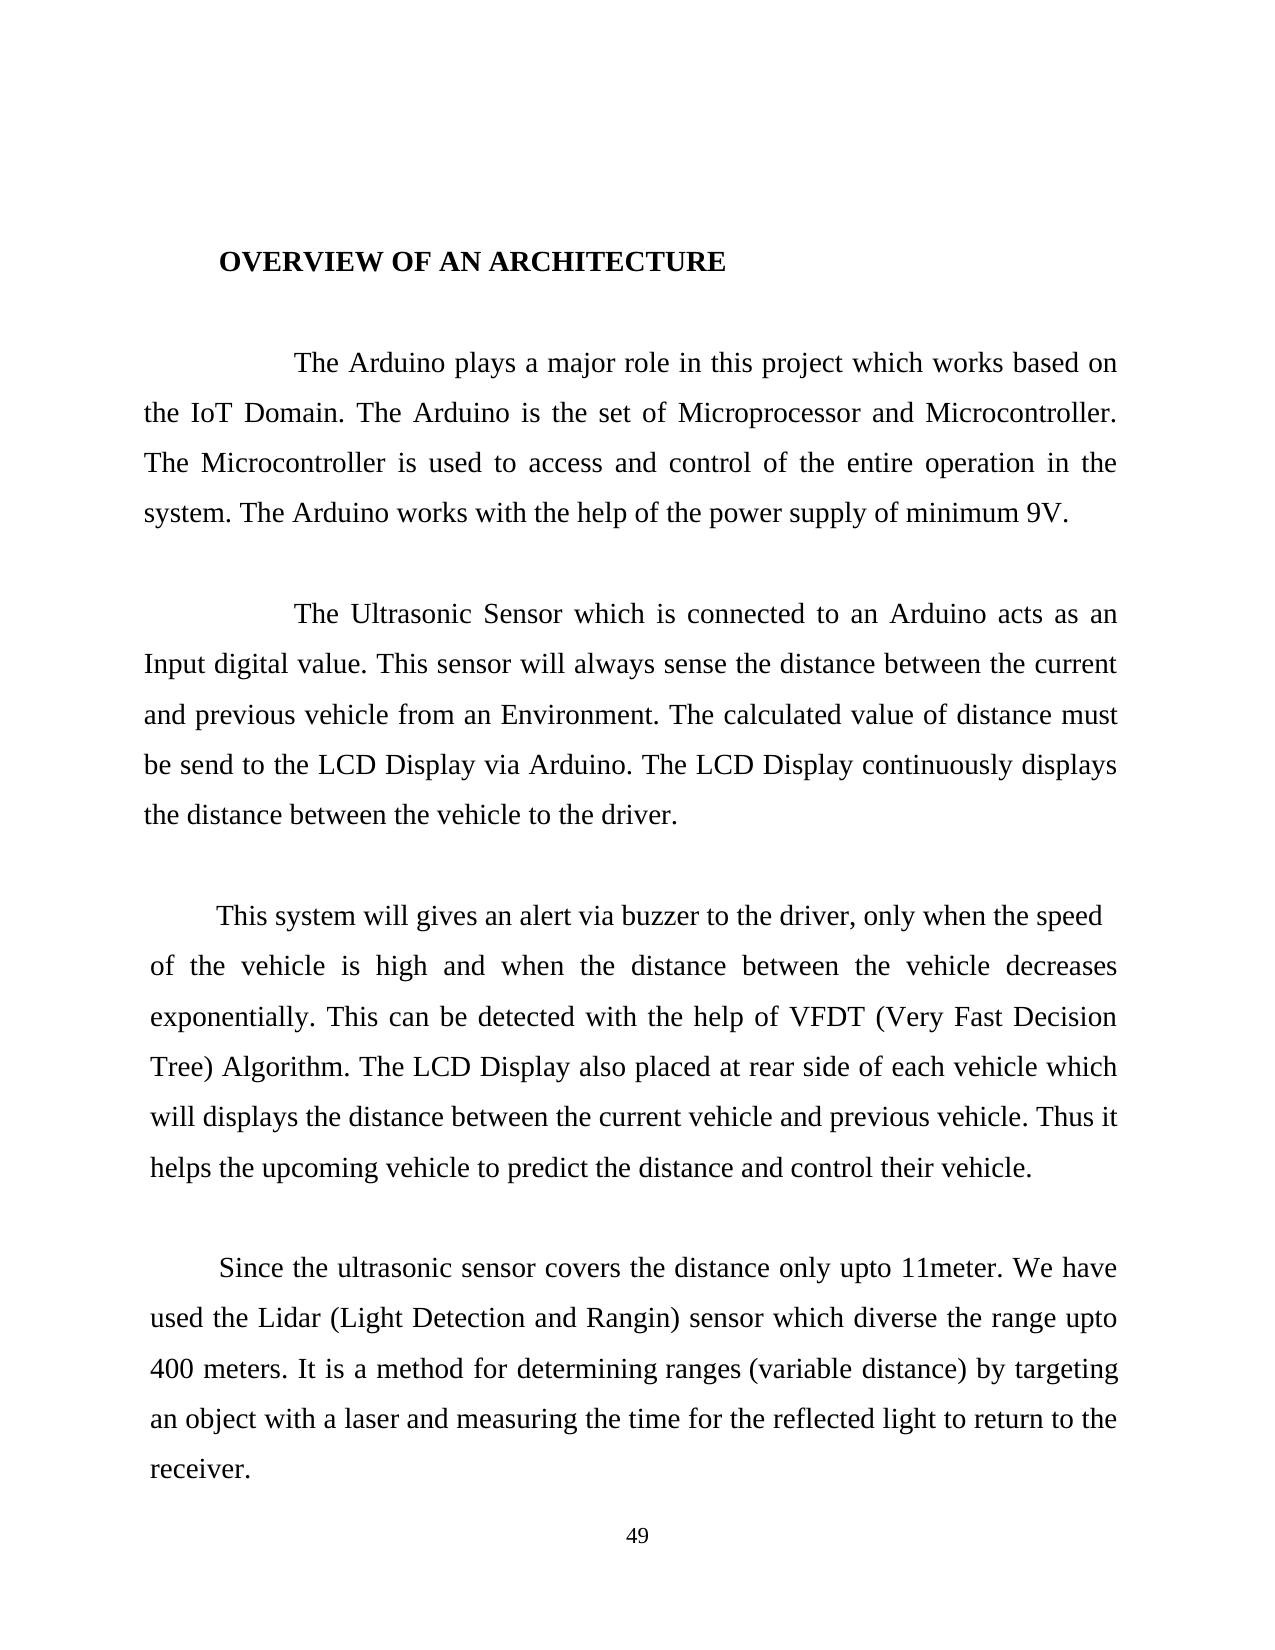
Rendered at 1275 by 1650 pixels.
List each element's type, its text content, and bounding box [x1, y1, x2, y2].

subtitle Since the ultrasonic sensor covers the distance only upto 11meter. We have used the Lidar (Light Detection and Rangin) sensor which diverse the range upto 400 meters. It is a method for determining ranges (variable distance) by targeting an object with a laser and measuring the time for the reflected light to return to the receiver. [150, 1435, 1119, 1485]
subtitle This system will gives an alert via buzzer to the driver, only when the speed [150, 898, 1119, 932]
subtitle The Ultrasonic Sensor which is connected to an Arduino acts as an Input digital value. This sensor will always sense the distance between the current and previous vehicle from an Environment. The calculated value of distance must be send to the LCD Display via Arduino. The LCD Display continuously displays the distance between the vehicle to the driver. [144, 596, 1119, 831]
subtitle The Arduino plays a major role in this project which works based on the IoT Domain. The Arduino is the set of Microprocessor and Microcontroller. The Microcontroller is used to access and control of the entire operation in the system. The Arduino works with the help of the power supply of minimum 9V. [144, 345, 1119, 529]
subtitle of the vehicle is high and when the distance between the vehicle decreases exponentially. This can be detected with the help of VFDT (Very Fast Decision Tree) Algorithm. The LCD Display also placed at rear side of each vehicle which will displays the distance between the current vehicle and previous vehicle. Thus it helps the upcoming vehicle to predict the distance and control their vehicle. [150, 948, 1119, 1183]
subtitle OVERVIEW OF AN ARCHITECTURE [144, 244, 1119, 278]
subtitle Since the ultrasonic sensor covers the distance only upto 11meter. We have used the Lidar (Light Detection and Rangin) sensor which diverse the range upto 400 meters. It is a method for determining ranges (variable distance) by targeting an object with a laser and measuring the time for the reflected light to return to the receiver. [150, 1250, 1119, 1401]
